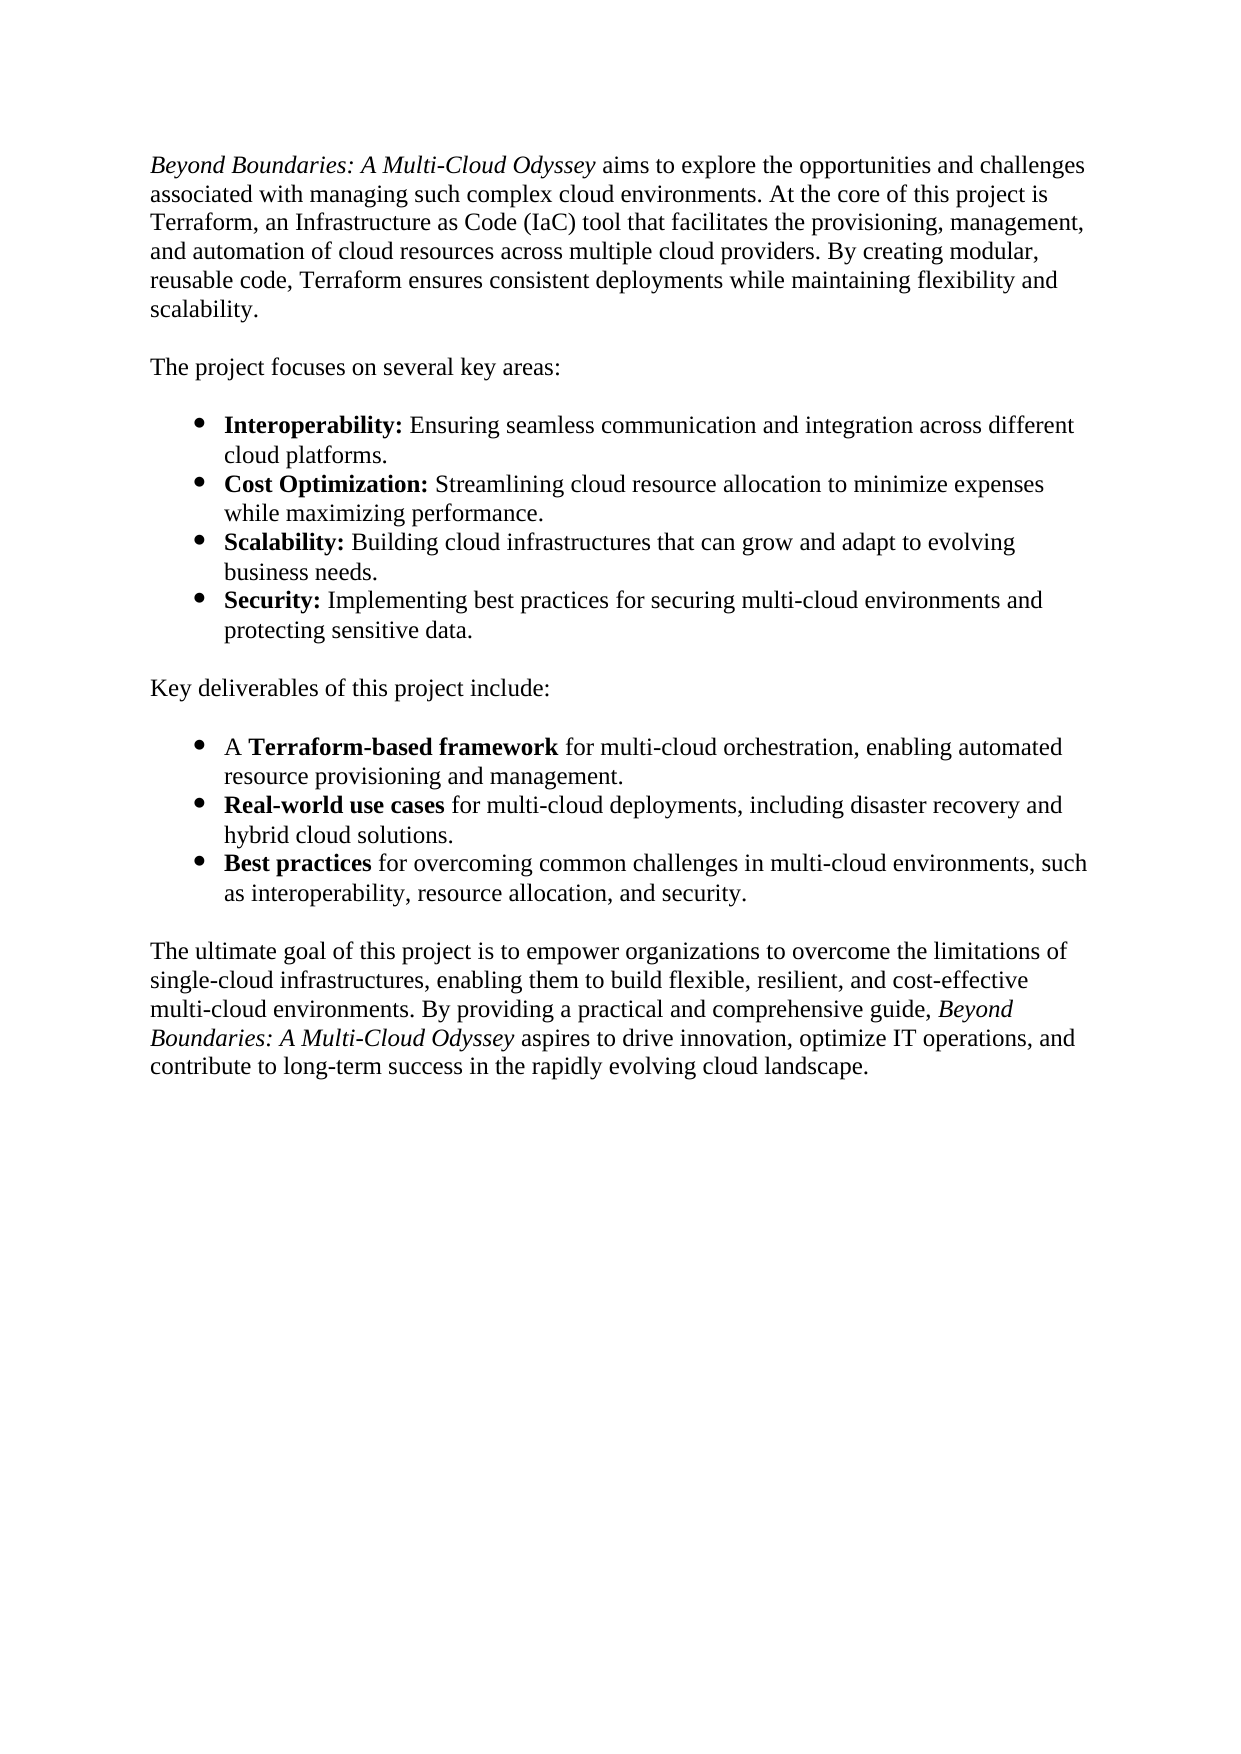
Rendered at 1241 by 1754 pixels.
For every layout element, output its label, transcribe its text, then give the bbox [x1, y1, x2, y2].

list Security: Implementing best practices for securing multi-cloud environments and protecting sensitive data. [194, 586, 1090, 644]
list Best practices for overcoming common challenges in multi-cloud environments, such as interoperability, resource allocation, and security. [194, 848, 1090, 907]
text Beyond Boundaries: A Multi-Cloud Odyssey aims to explore the opportunities and challenges associated with managing such complex cloud environments. At the core of this project is Terraform, an Infrastructure as Code (IaC) tool that facilitates the provisioning, management, and automation of cloud resources across multiple cloud providers. By creating modular, reusable code, Terraform ensures consistent deployments while maintaining flexibility and scalability. [150, 150, 1090, 322]
text Key deliverables of this project include: [150, 673, 1090, 702]
list Interoperability: Ensuring seamless communication and integration across different cloud platforms. [194, 410, 1090, 469]
text The project focuses on several key areas: [150, 352, 1090, 381]
list Real-world use cases for multi-cloud deployments, including disaster recovery and hybrid cloud solutions. [194, 790, 1090, 848]
list Cost Optimization: Streamlining cloud resource allocation to minimize expenses while maximizing performance. [194, 469, 1090, 527]
list A Terraform-based framework for multi-cloud orchestration, enabling automated resource provisioning and management. [194, 732, 1090, 790]
text The ultimate goal of this project is to empower organizations to overcome the limitations of single-cloud infrastructures, enabling them to build flexible, resilient, and cost-effective multi-cloud environments. By providing a practical and comprehensive guide, Beyond Boundaries: A Multi-Cloud Odyssey aspires to drive innovation, optimize IT operations, and contribute to long-term success in the rapidly evolving cloud landscape. [150, 936, 1090, 1080]
list Scalability: Building cloud infrastructures that can grow and adapt to evolving business needs. [194, 527, 1090, 586]
